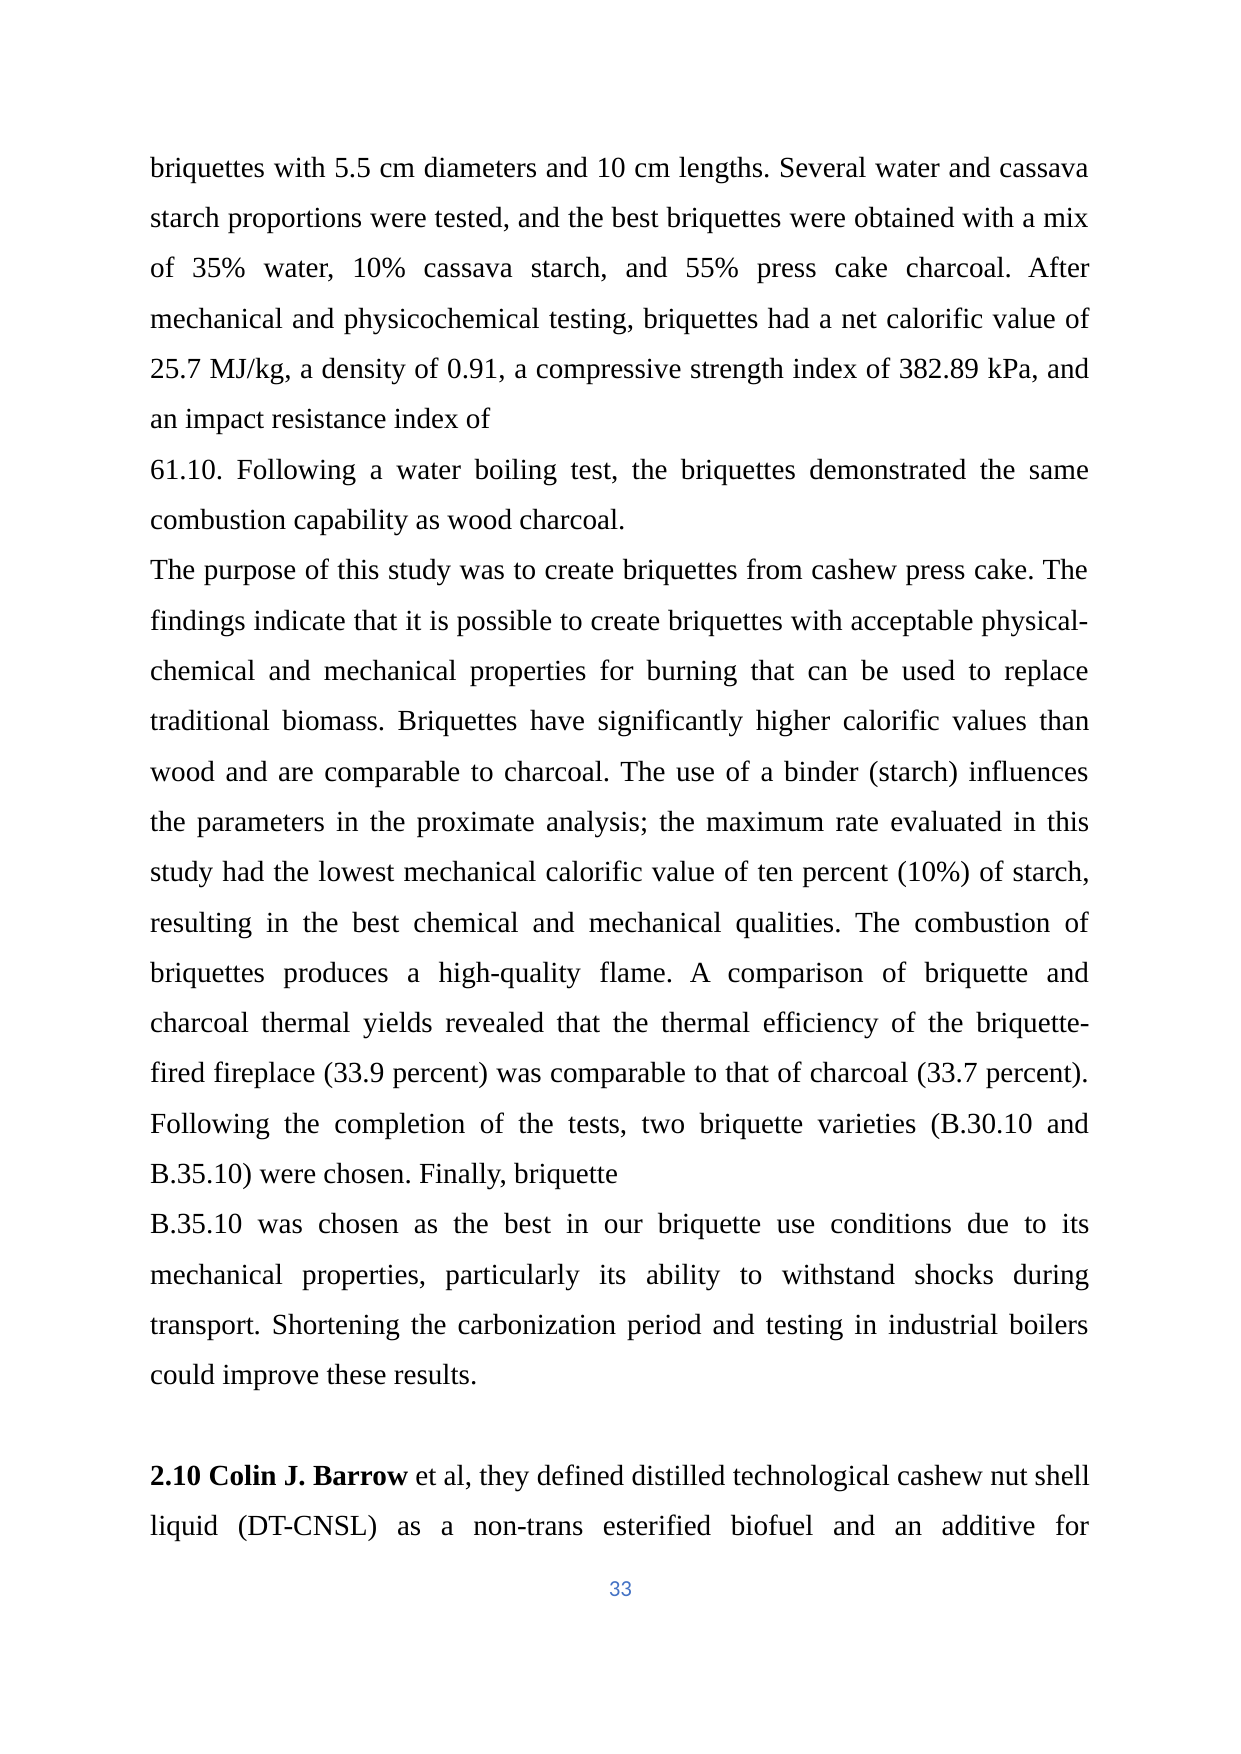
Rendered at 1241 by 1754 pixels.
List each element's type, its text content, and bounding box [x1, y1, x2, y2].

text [150, 150, 1090, 435]
text B.35.10 was chosen as the best in our briquette use conditions due to its mechanical properties, particularly its ability to withstand shocks during transport. Shortening the carbonization period and testing in industrial boilers could improve these results. [150, 1207, 1090, 1391]
text 61.10. Following a water boiling test, the briquettes demonstrated the same combustion capability as wood charcoal. [150, 452, 1090, 536]
text The purpose of this study was to create briquettes from cashew press cake. The findings indicate that it is possible to create briquettes with acceptable physical-chemical and mechanical properties for burning that can be used to replace traditional biomass. Briquettes have significantly higher calorific values than wood and are comparable to charcoal. The use of a binder (starch) influences the parameters in the proximate analysis; the maximum rate evaluated in this study had the lowest mechanical calorific value of ten percent (10%) of starch, resulting in the best chemical and mechanical qualities. The combustion of briquettes produces a high-quality flame. A comparison of briquette and charcoal thermal yields revealed that the thermal efficiency of the briquette-fired fireplace (33.9 percent) was comparable to that of charcoal (33.7 percent). Following the completion of the tests, two briquette varieties (B.30.10 and B.35.10) were chosen. Finally, briquette [150, 552, 1090, 1190]
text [150, 1458, 1090, 1542]
